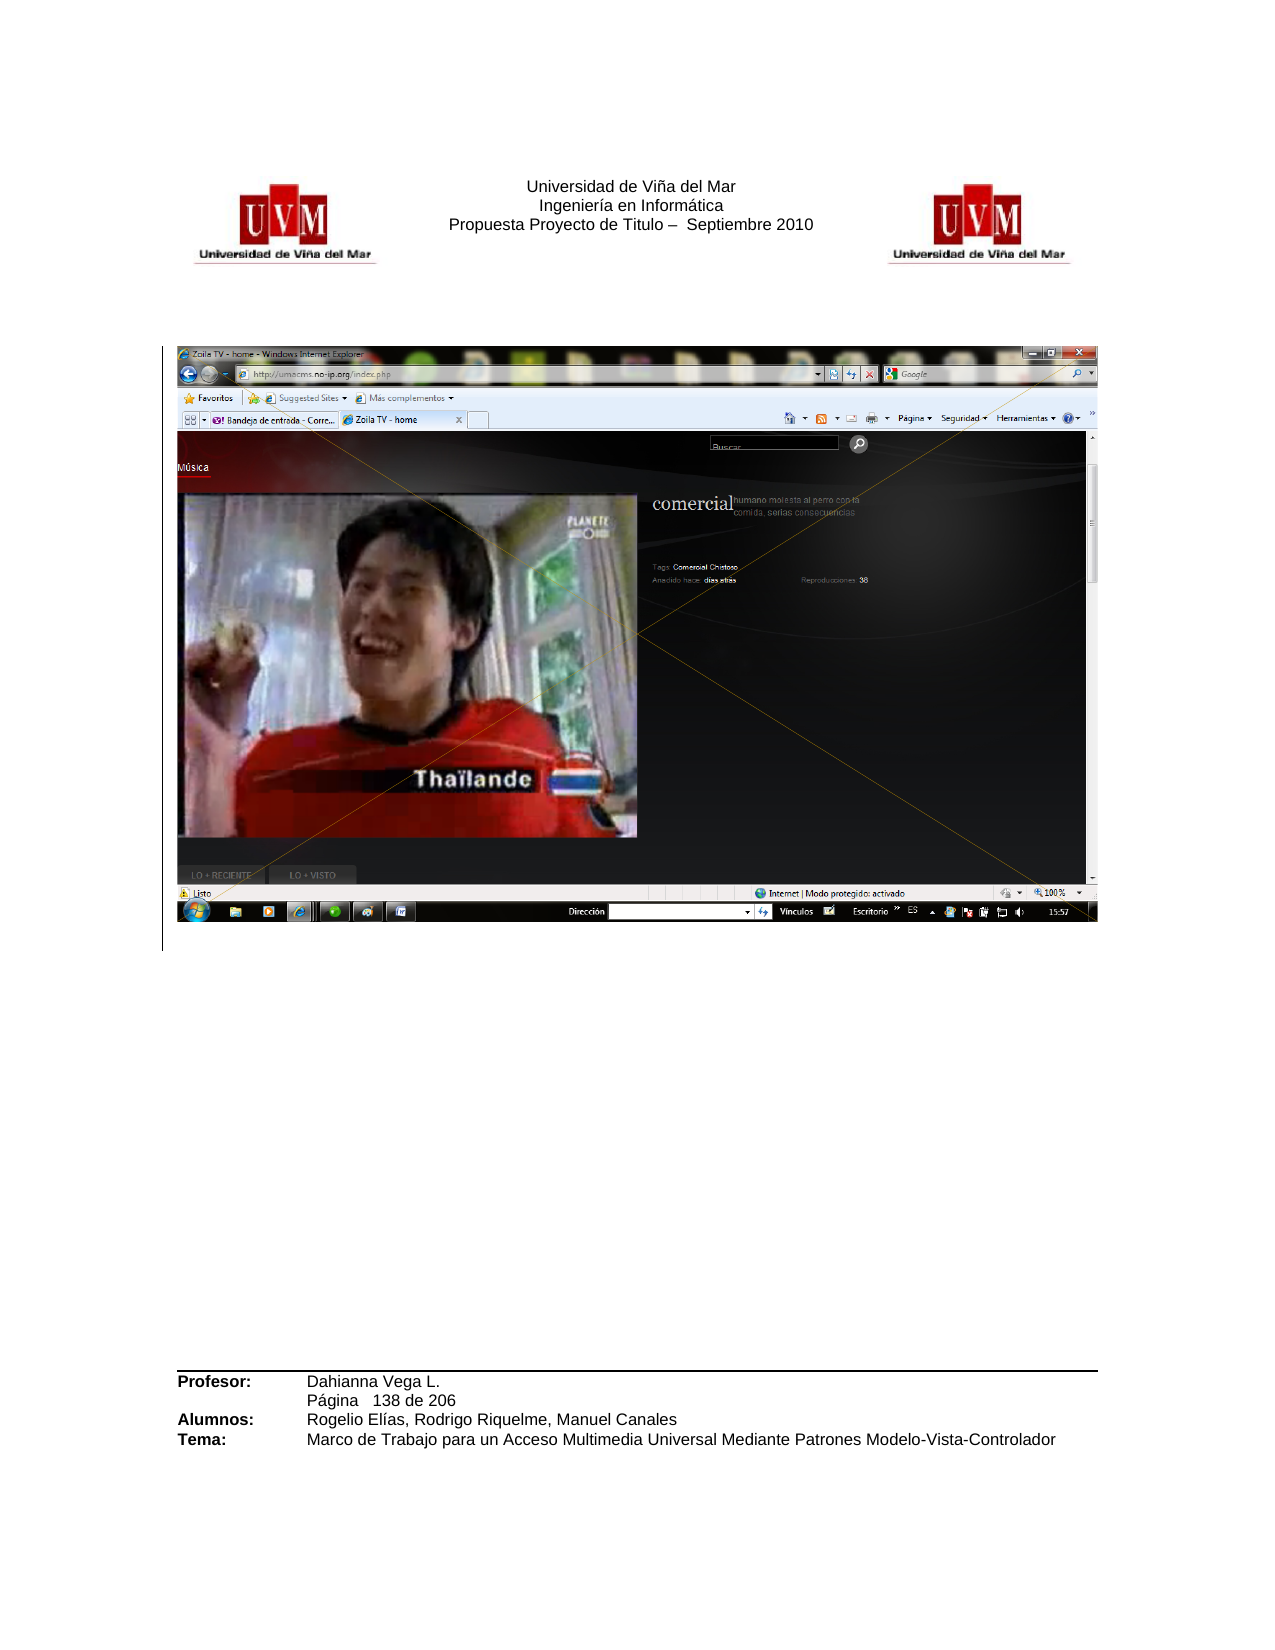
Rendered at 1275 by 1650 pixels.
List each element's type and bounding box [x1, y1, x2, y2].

picture [179, 635, 1096, 922]
picture [177, 347, 635, 921]
picture [177, 176, 390, 267]
picture [179, 346, 1096, 633]
picture [640, 347, 1098, 921]
picture [871, 176, 1084, 267]
